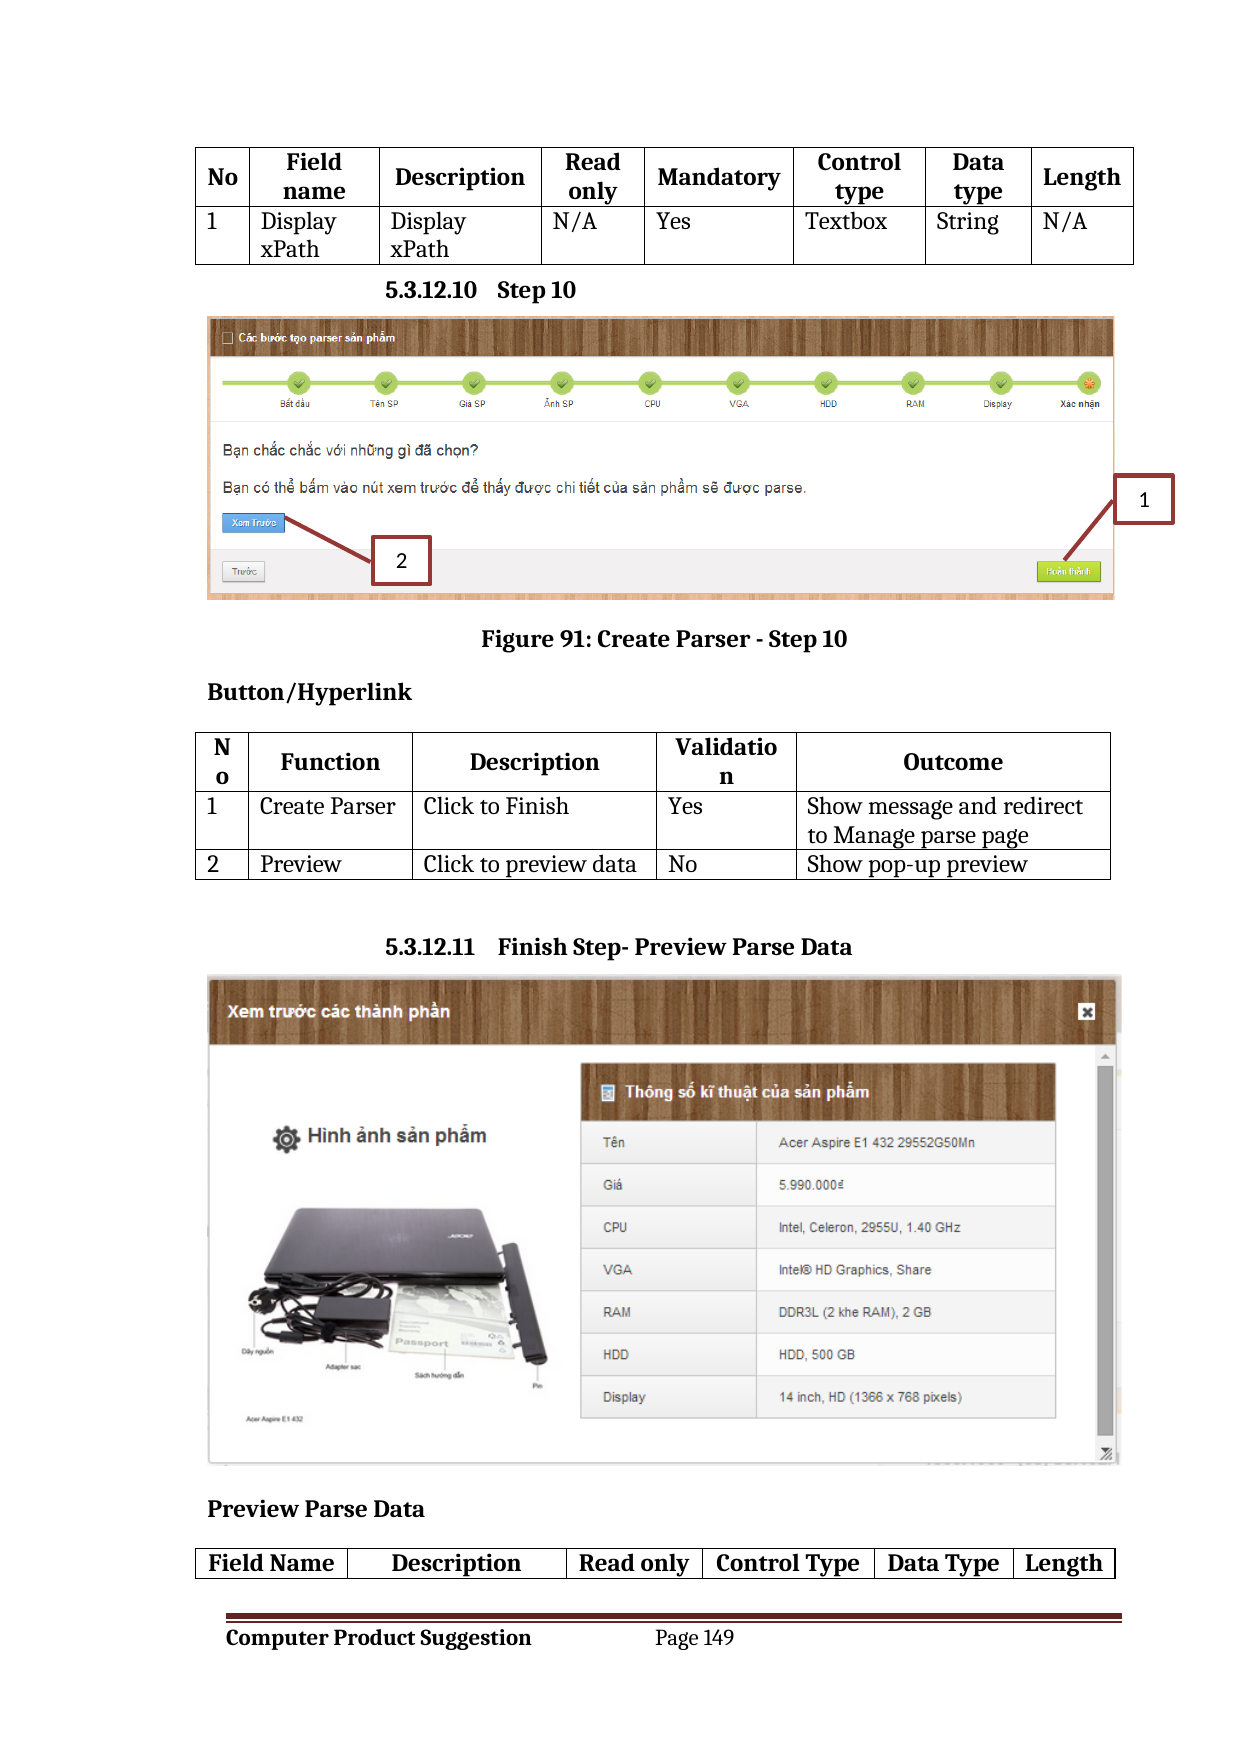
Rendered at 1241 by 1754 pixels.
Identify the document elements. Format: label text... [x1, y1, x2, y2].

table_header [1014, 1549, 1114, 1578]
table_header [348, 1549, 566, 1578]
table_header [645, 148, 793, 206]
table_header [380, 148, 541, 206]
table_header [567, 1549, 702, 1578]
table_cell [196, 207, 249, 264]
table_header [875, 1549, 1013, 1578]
subtitle Step 10 [385, 276, 1122, 304]
subtitle Finish Step- Preview Parse Data [385, 933, 1122, 962]
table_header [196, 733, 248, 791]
picture [207, 316, 1123, 600]
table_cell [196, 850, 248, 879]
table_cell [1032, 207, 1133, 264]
text Button/Hyperlink [207, 678, 1122, 707]
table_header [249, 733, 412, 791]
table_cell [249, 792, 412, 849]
picture [207, 974, 1123, 1466]
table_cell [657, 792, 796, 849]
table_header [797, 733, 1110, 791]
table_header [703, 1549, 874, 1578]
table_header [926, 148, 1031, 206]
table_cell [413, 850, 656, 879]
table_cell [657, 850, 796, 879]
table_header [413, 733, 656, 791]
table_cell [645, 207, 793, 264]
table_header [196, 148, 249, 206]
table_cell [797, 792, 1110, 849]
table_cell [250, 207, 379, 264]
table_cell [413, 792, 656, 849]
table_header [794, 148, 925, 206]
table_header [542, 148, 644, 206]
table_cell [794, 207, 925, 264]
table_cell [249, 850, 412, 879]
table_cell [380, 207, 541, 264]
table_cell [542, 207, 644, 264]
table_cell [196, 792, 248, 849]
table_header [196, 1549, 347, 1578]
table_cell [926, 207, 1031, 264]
text Figure 91: Create Parser - Step 10 [207, 624, 1122, 653]
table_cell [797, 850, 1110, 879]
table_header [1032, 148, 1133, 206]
text Preview Parse Data [207, 1494, 1122, 1523]
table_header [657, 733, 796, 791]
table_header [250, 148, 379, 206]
